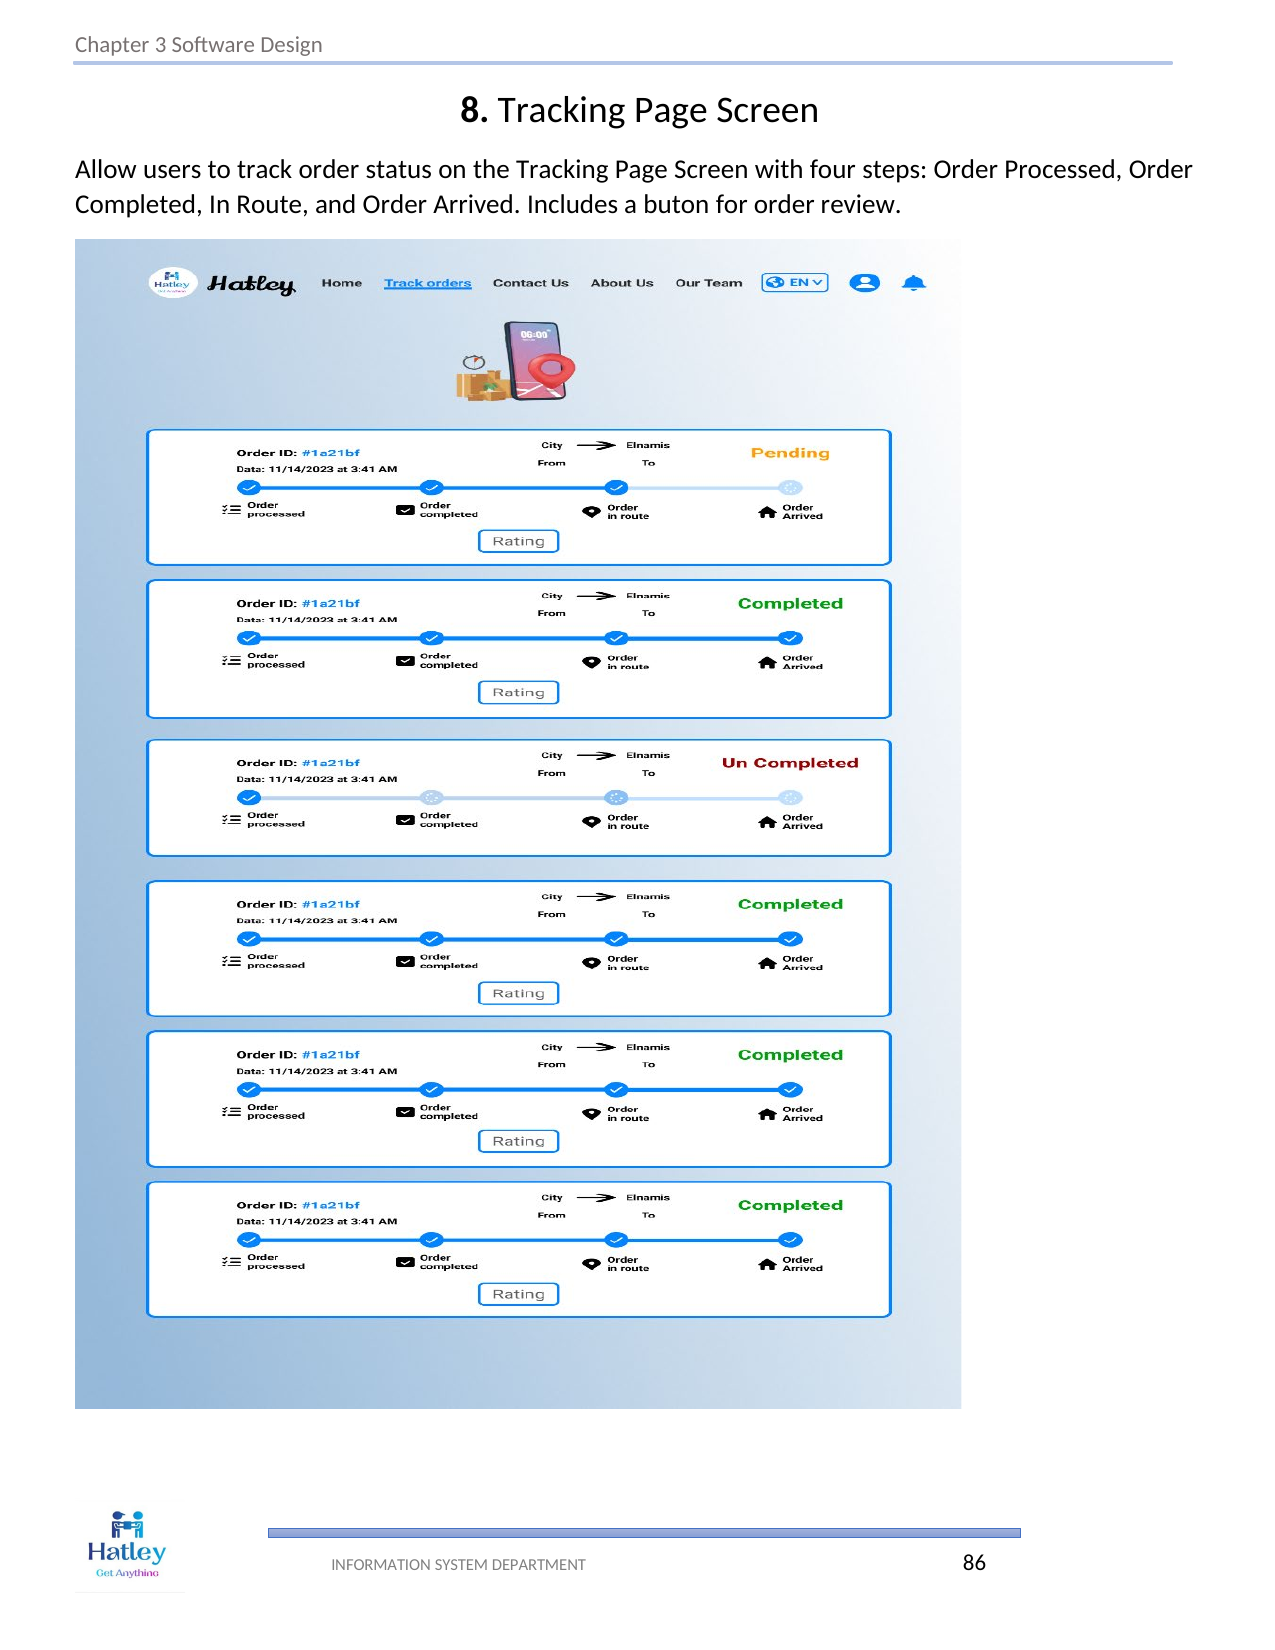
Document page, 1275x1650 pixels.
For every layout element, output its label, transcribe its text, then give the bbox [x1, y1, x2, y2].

picture [269, 1529, 1020, 1537]
picture [75, 1498, 185, 1593]
subtitle Tracking Page Screen [460, 86, 1248, 132]
text Allow users to track order status on the Tracking Page Screen with four steps: Order Processed, Order Completed, In Route, and Order Arrived. Includes a buton for order review. [75, 152, 1248, 221]
picture [75, 239, 962, 1409]
